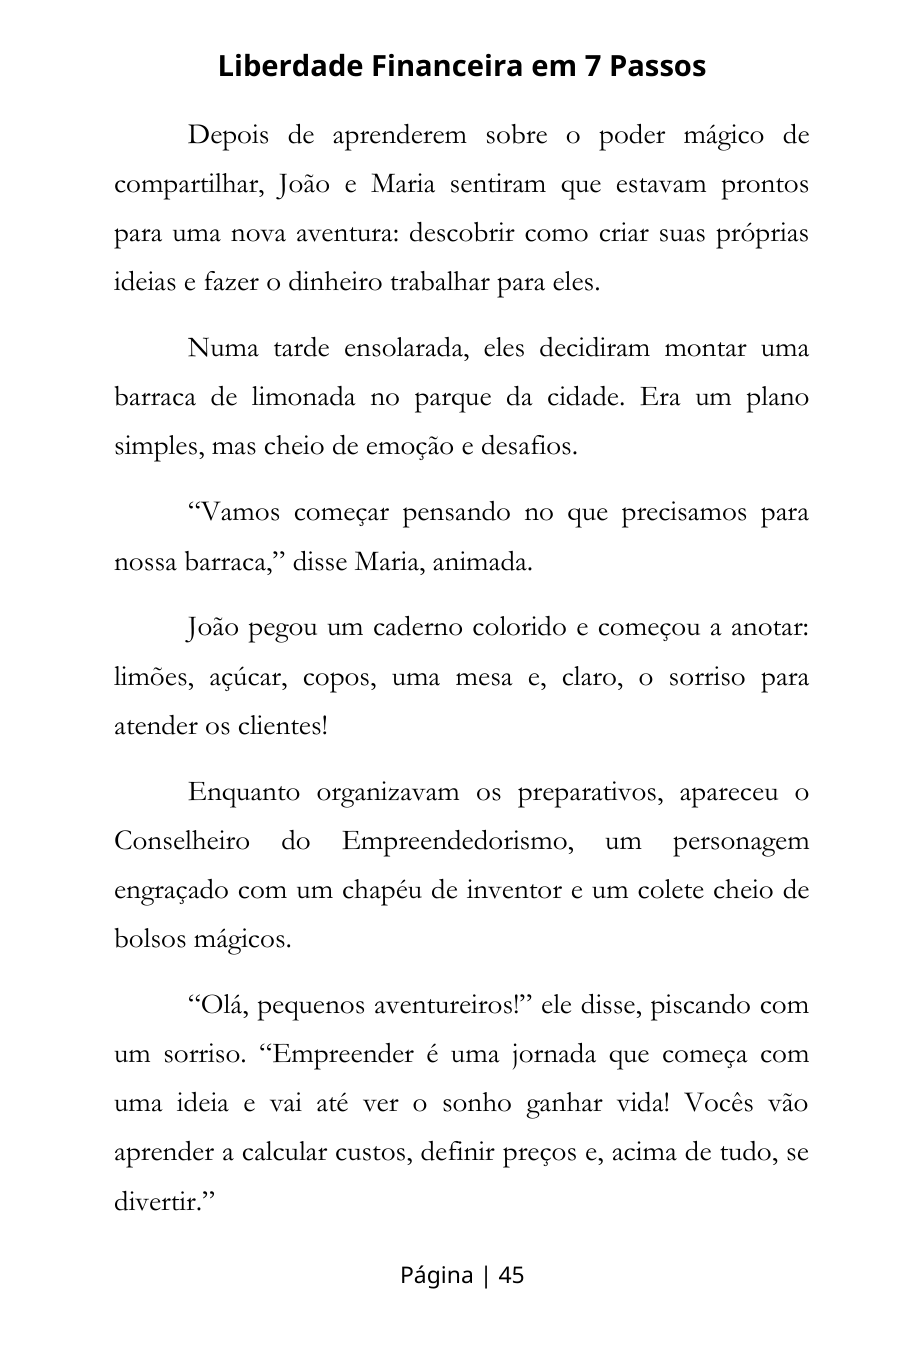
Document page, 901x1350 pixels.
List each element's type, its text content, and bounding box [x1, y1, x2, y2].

text João pegou um caderno colorido e começou a anotar: limões, açúcar, copos, uma mesa e, claro, o sorriso para atender os clientes! [114, 611, 810, 742]
text “Vamos começar pensando no que precisamos para nossa barraca,” disse Maria, animada. [114, 496, 810, 578]
text Numa tarde ensolarada, eles decidiram montar uma barraca de limonada no parque da cidade. Era um plano simples, mas cheio de emoção e desafios. [114, 331, 810, 463]
text Enquanto organizavam os preparativos, apareceu o Conselheiro do Empreendedorismo, um personagem engraçado com um chapéu de inventor e um colete cheio de bolsos mágicos. [114, 775, 810, 955]
text Depois de aprenderem sobre o poder mágico de compartilhar, João e Maria sentiram que estavam prontos para uma nova aventura: descobrir como criar suas próprias ideias e fazer o dinheiro trabalhar para eles. [114, 118, 810, 298]
text “Olá, pequenos aventureiros!” ele disse, piscando com um sorriso. “Empreender é uma jornada que começa com uma ideia e vai até ver o sonho ganhar vida! Vocês vão aprender a calcular custos, definir preços e, acima de tudo, se divertir.” [114, 988, 810, 1218]
